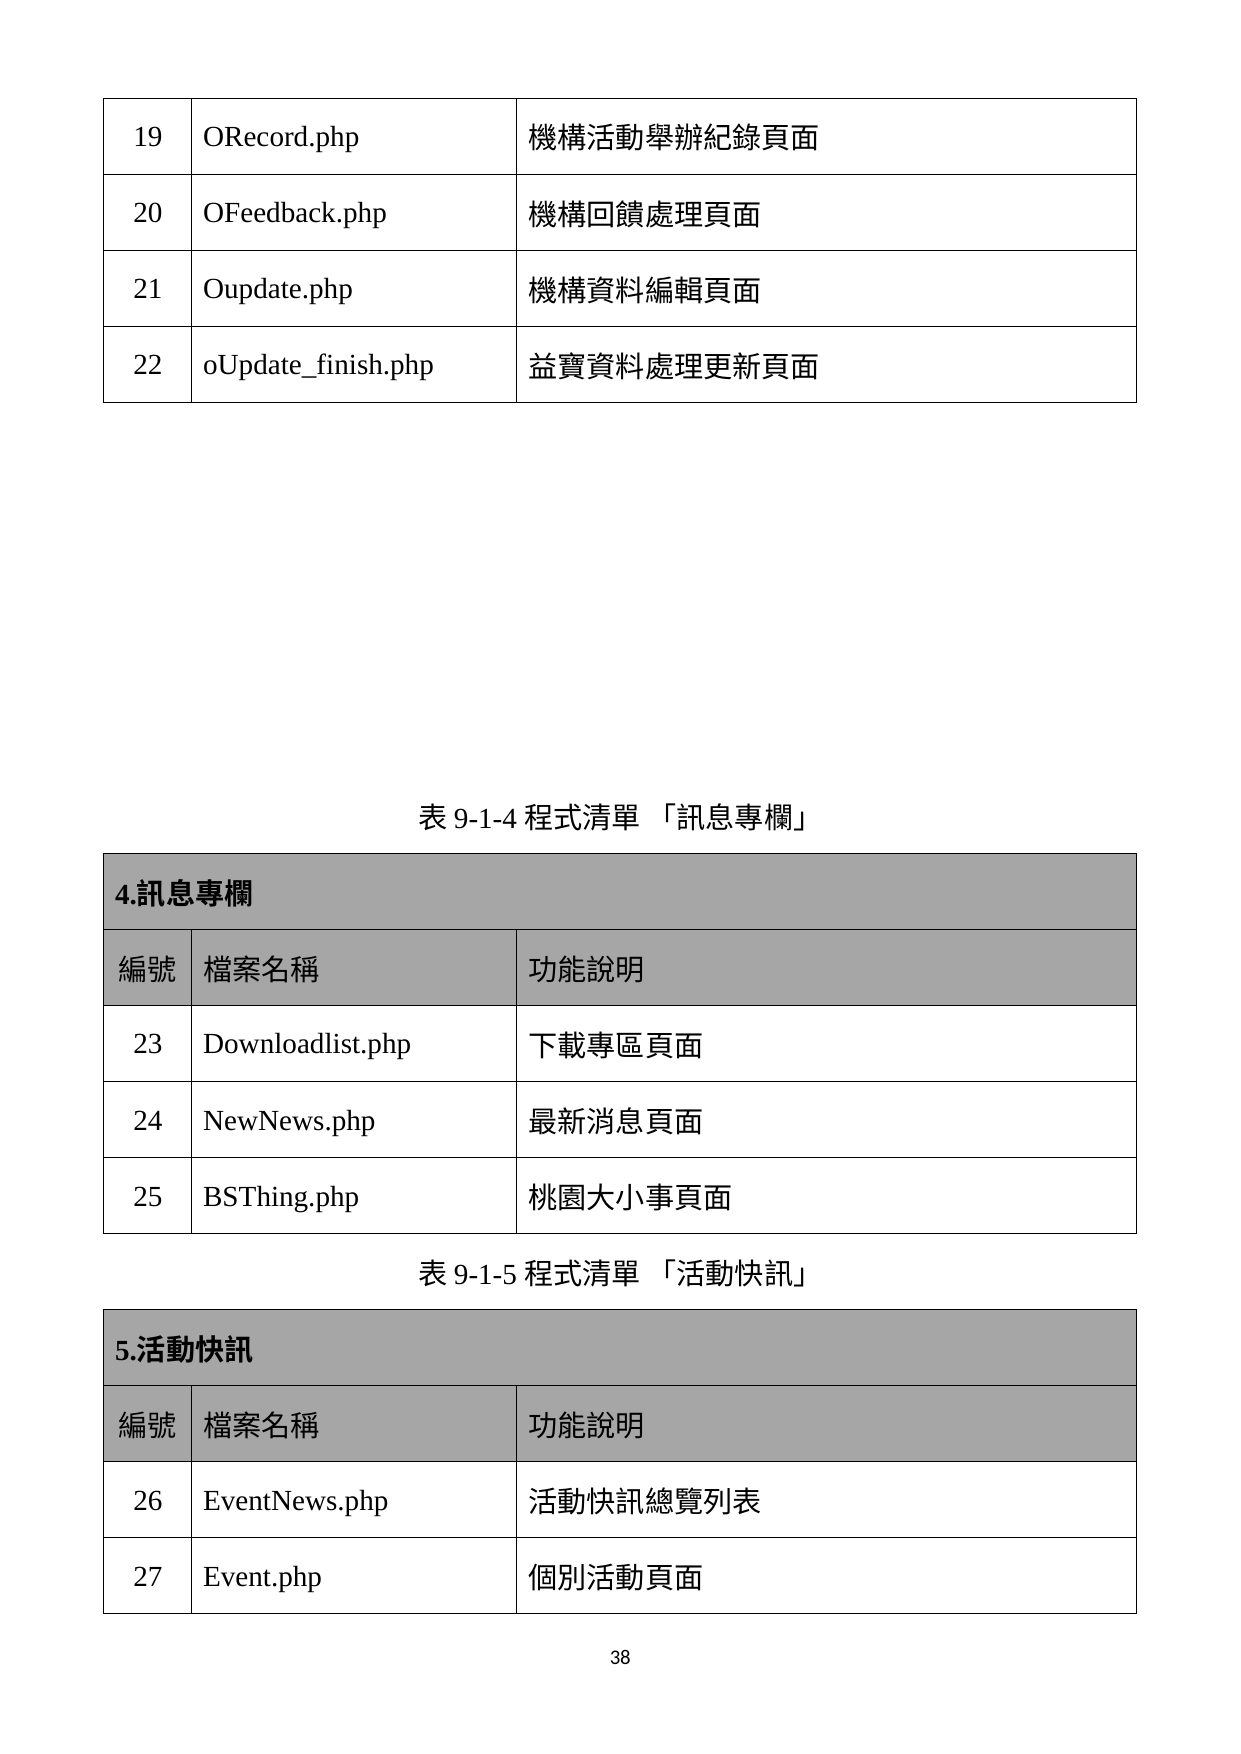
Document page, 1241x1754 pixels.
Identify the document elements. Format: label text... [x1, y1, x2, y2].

table_cell 27 [104, 1538, 191, 1613]
table_cell 機構回饋處理頁面 [517, 175, 1136, 250]
table_cell Downloadlist.php [192, 1006, 516, 1081]
table_cell NewNews.php [192, 1082, 516, 1157]
table_cell 檔案名稱 [192, 930, 516, 1005]
table_cell 最新消息頁面 [517, 1082, 1136, 1157]
table_cell 24 [104, 1082, 191, 1157]
table_cell 20 [104, 175, 191, 250]
table_cell 個別活動頁面 [517, 1538, 1136, 1613]
table_cell BSThing.php [192, 1158, 516, 1233]
table_cell 25 [104, 1158, 191, 1233]
table_cell 編號 [104, 1386, 191, 1461]
table_cell oUpdate_finish.php [192, 327, 516, 402]
table_cell 編號 [104, 930, 191, 1005]
table_cell 22 [104, 327, 191, 402]
table_cell 益寶資料處理更新頁面 [517, 327, 1136, 402]
table_cell 功能說明 [517, 930, 1136, 1005]
table_cell 機構資料編輯頁面 [517, 251, 1136, 326]
table_cell 21 [104, 251, 191, 326]
table_header 表 9-1-4 程式清單 「訊息專欄」 [104, 778, 1137, 853]
table_cell 4.訊息專欄 [104, 854, 1136, 929]
table_cell 下載專區頁面 [517, 1006, 1136, 1081]
table_cell ORecord.php [192, 99, 516, 174]
table_cell OFeedback.php [192, 175, 516, 250]
table_cell 23 [104, 1006, 191, 1081]
table_cell 桃園大小事頁面 [517, 1158, 1136, 1233]
table_cell 5.活動快訊 [104, 1310, 1136, 1385]
table_cell 檔案名稱 [192, 1386, 516, 1461]
table_cell Oupdate.php [192, 251, 516, 326]
table_cell 機構活動舉辦紀錄頁面 [517, 99, 1136, 174]
table_cell 活動快訊總覽列表 [517, 1462, 1136, 1537]
table_cell 26 [104, 1462, 191, 1537]
table_cell 功能說明 [517, 1386, 1136, 1461]
table_cell Event.php [192, 1538, 516, 1613]
table_cell 表 9-1-5 程式清單 「活動快訊」 [104, 1234, 1137, 1309]
table_cell EventNews.php [192, 1462, 516, 1537]
table_cell 19 [104, 99, 191, 174]
